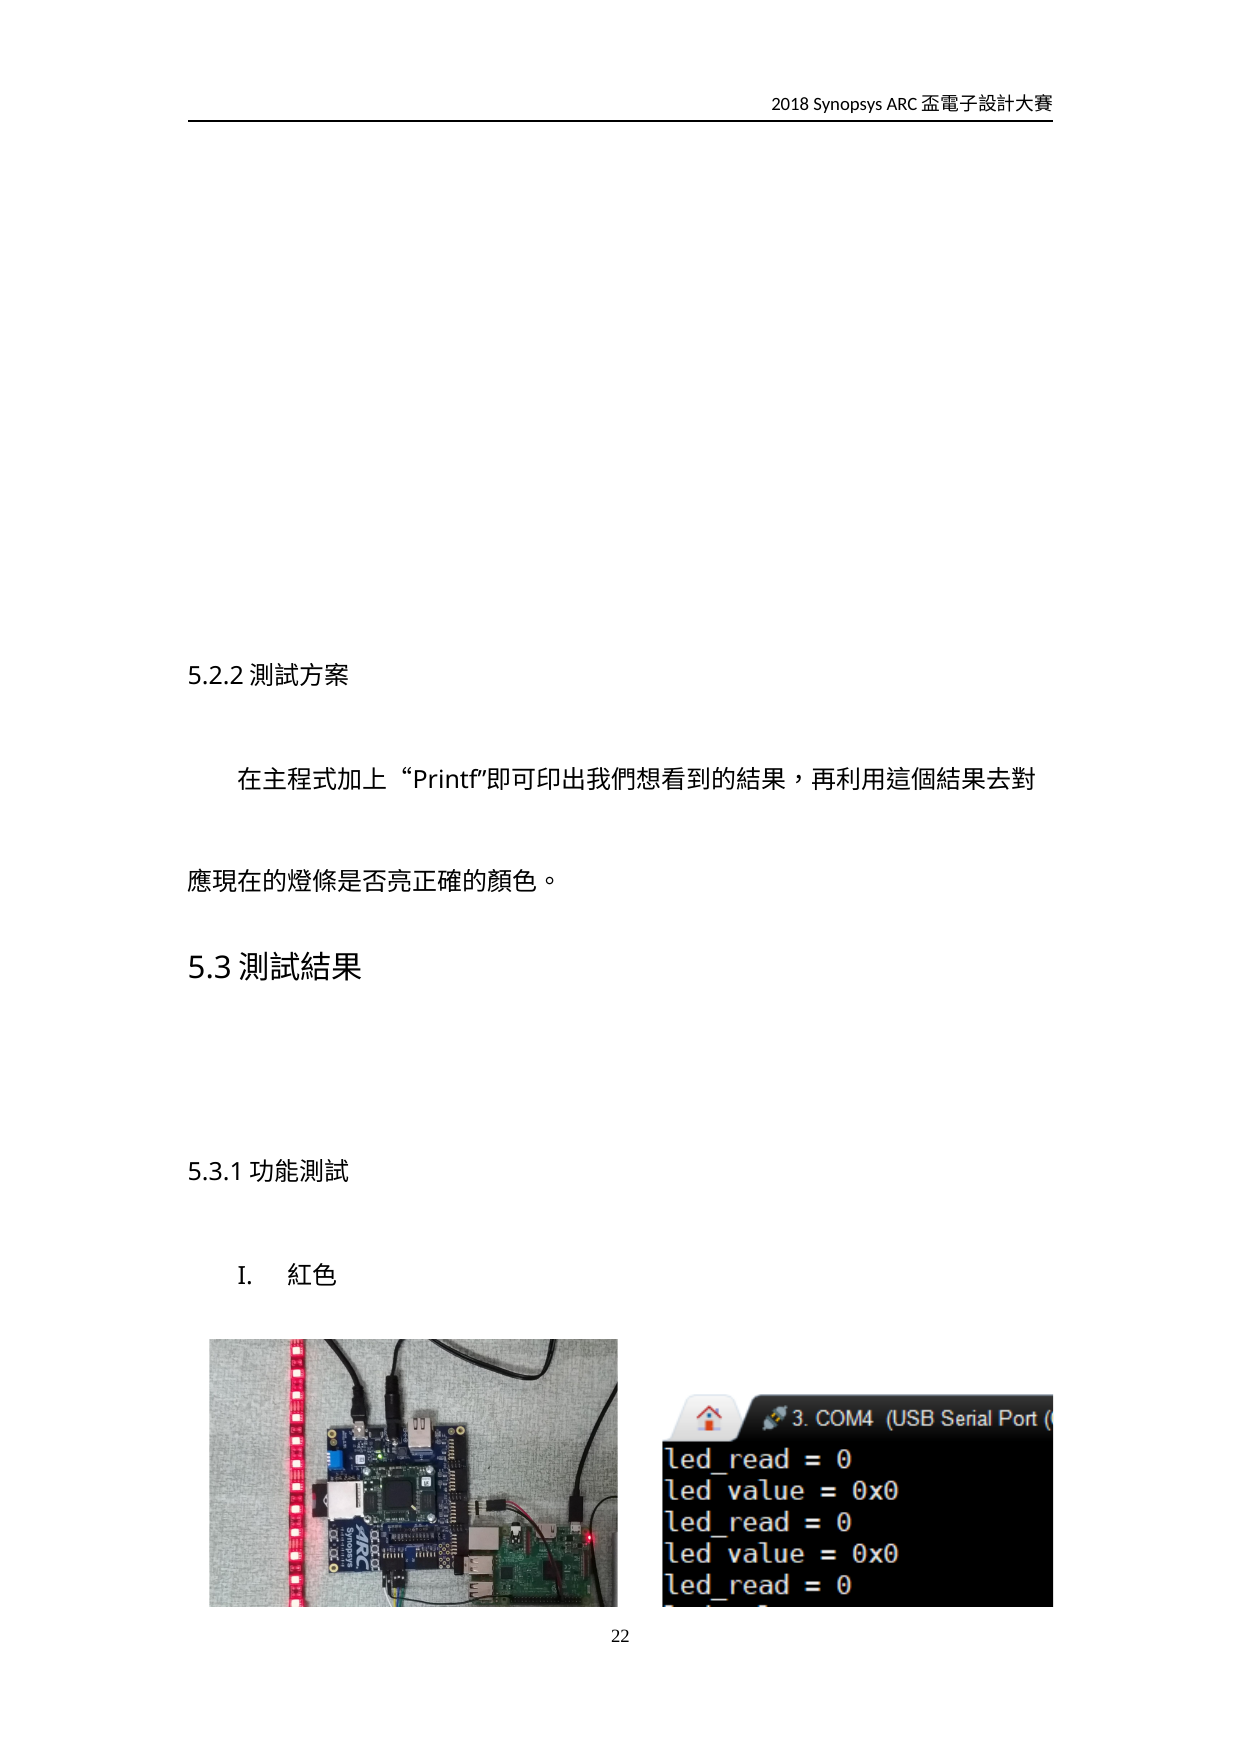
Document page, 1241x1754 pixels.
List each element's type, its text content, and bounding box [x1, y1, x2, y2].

picture [209, 1339, 618, 1607]
list 紅色 [237, 1240, 1053, 1308]
subtitle 5.3.1功能測試 [187, 1136, 1053, 1203]
picture [658, 1393, 1054, 1607]
subtitle 5.3測試結果 [187, 931, 1053, 999]
text 在主程式加上“Printf”即可印出我們想看到的結果，再利用這個結果去對應現在的燈條是否亮正確的顏色。 [187, 743, 1053, 913]
subtitle 5.2.2測試方案 [187, 639, 1053, 707]
